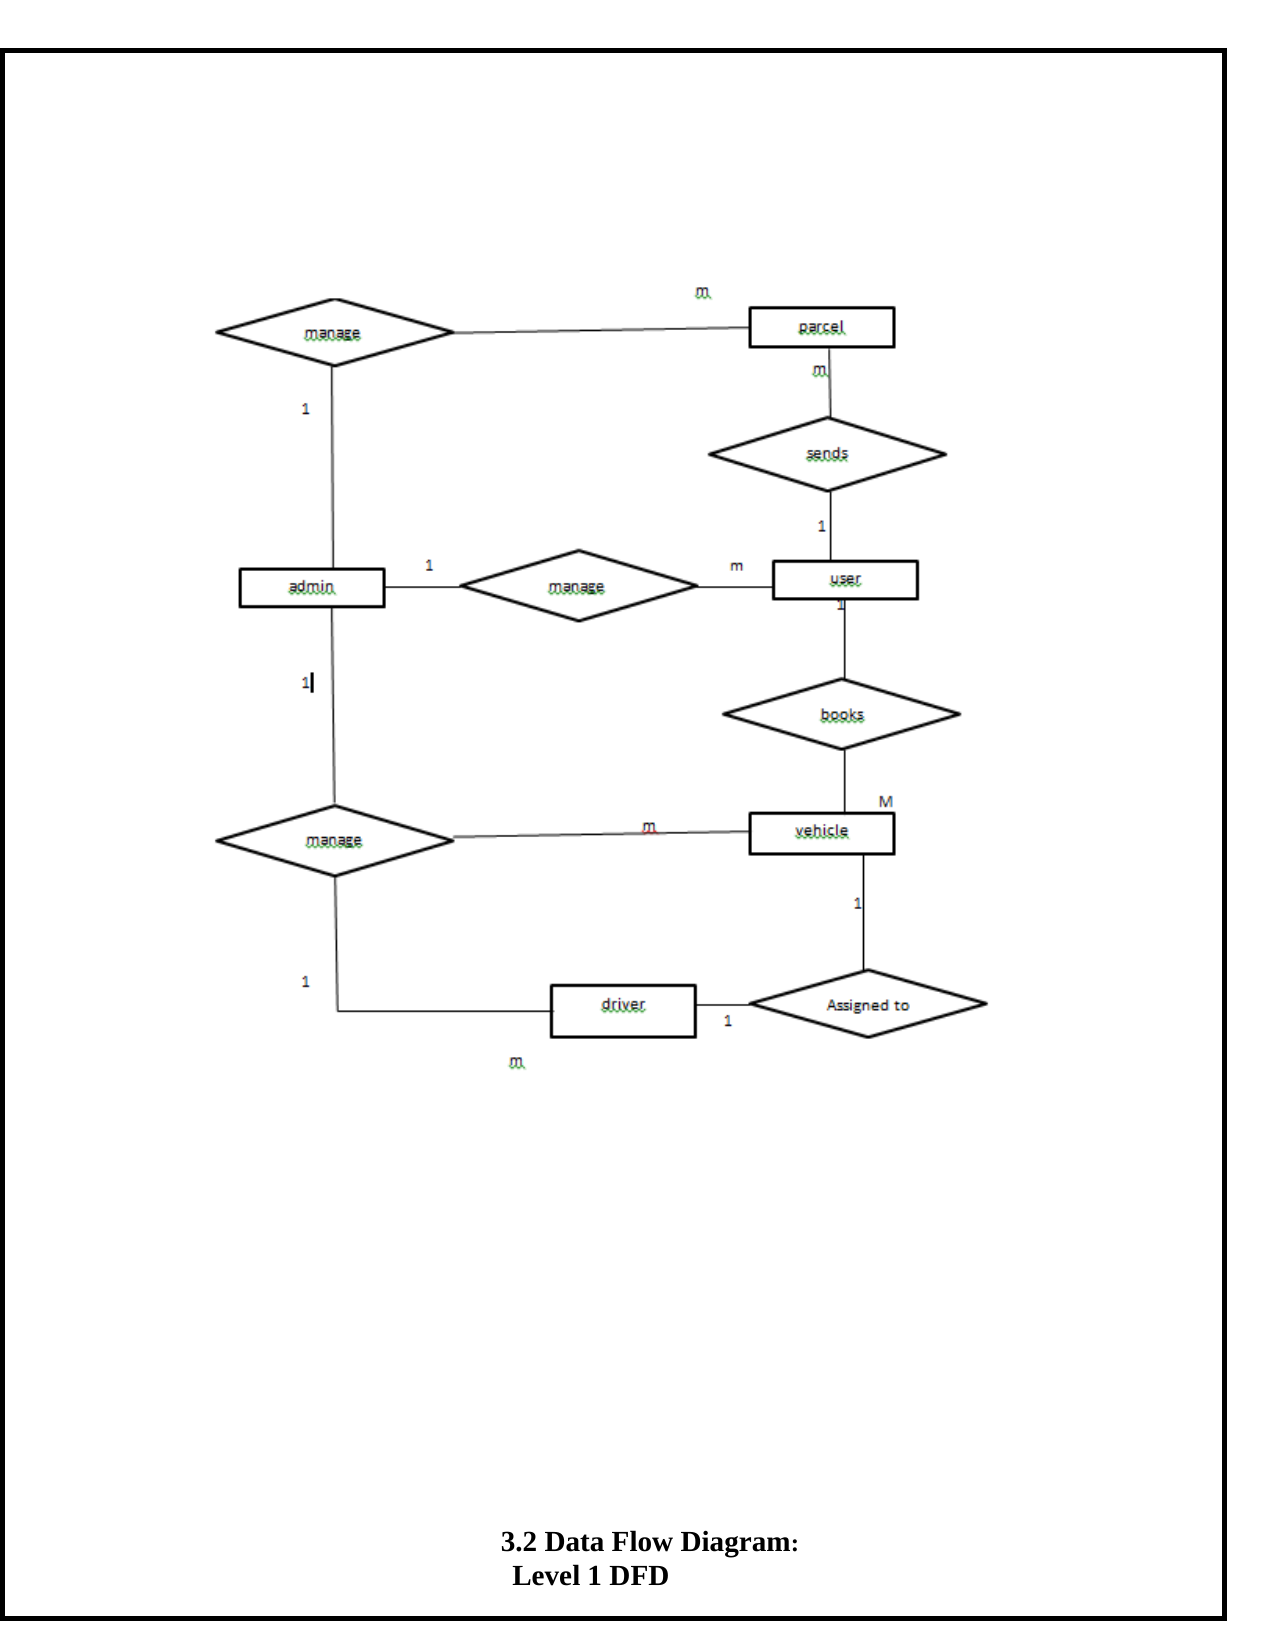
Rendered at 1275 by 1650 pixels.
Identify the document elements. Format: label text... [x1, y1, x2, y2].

picture [192, 247, 1107, 1089]
text 3.2 Data Flow Diagram: [118, 1524, 1181, 1558]
text Level 1 DFD [5, 1558, 1181, 1591]
